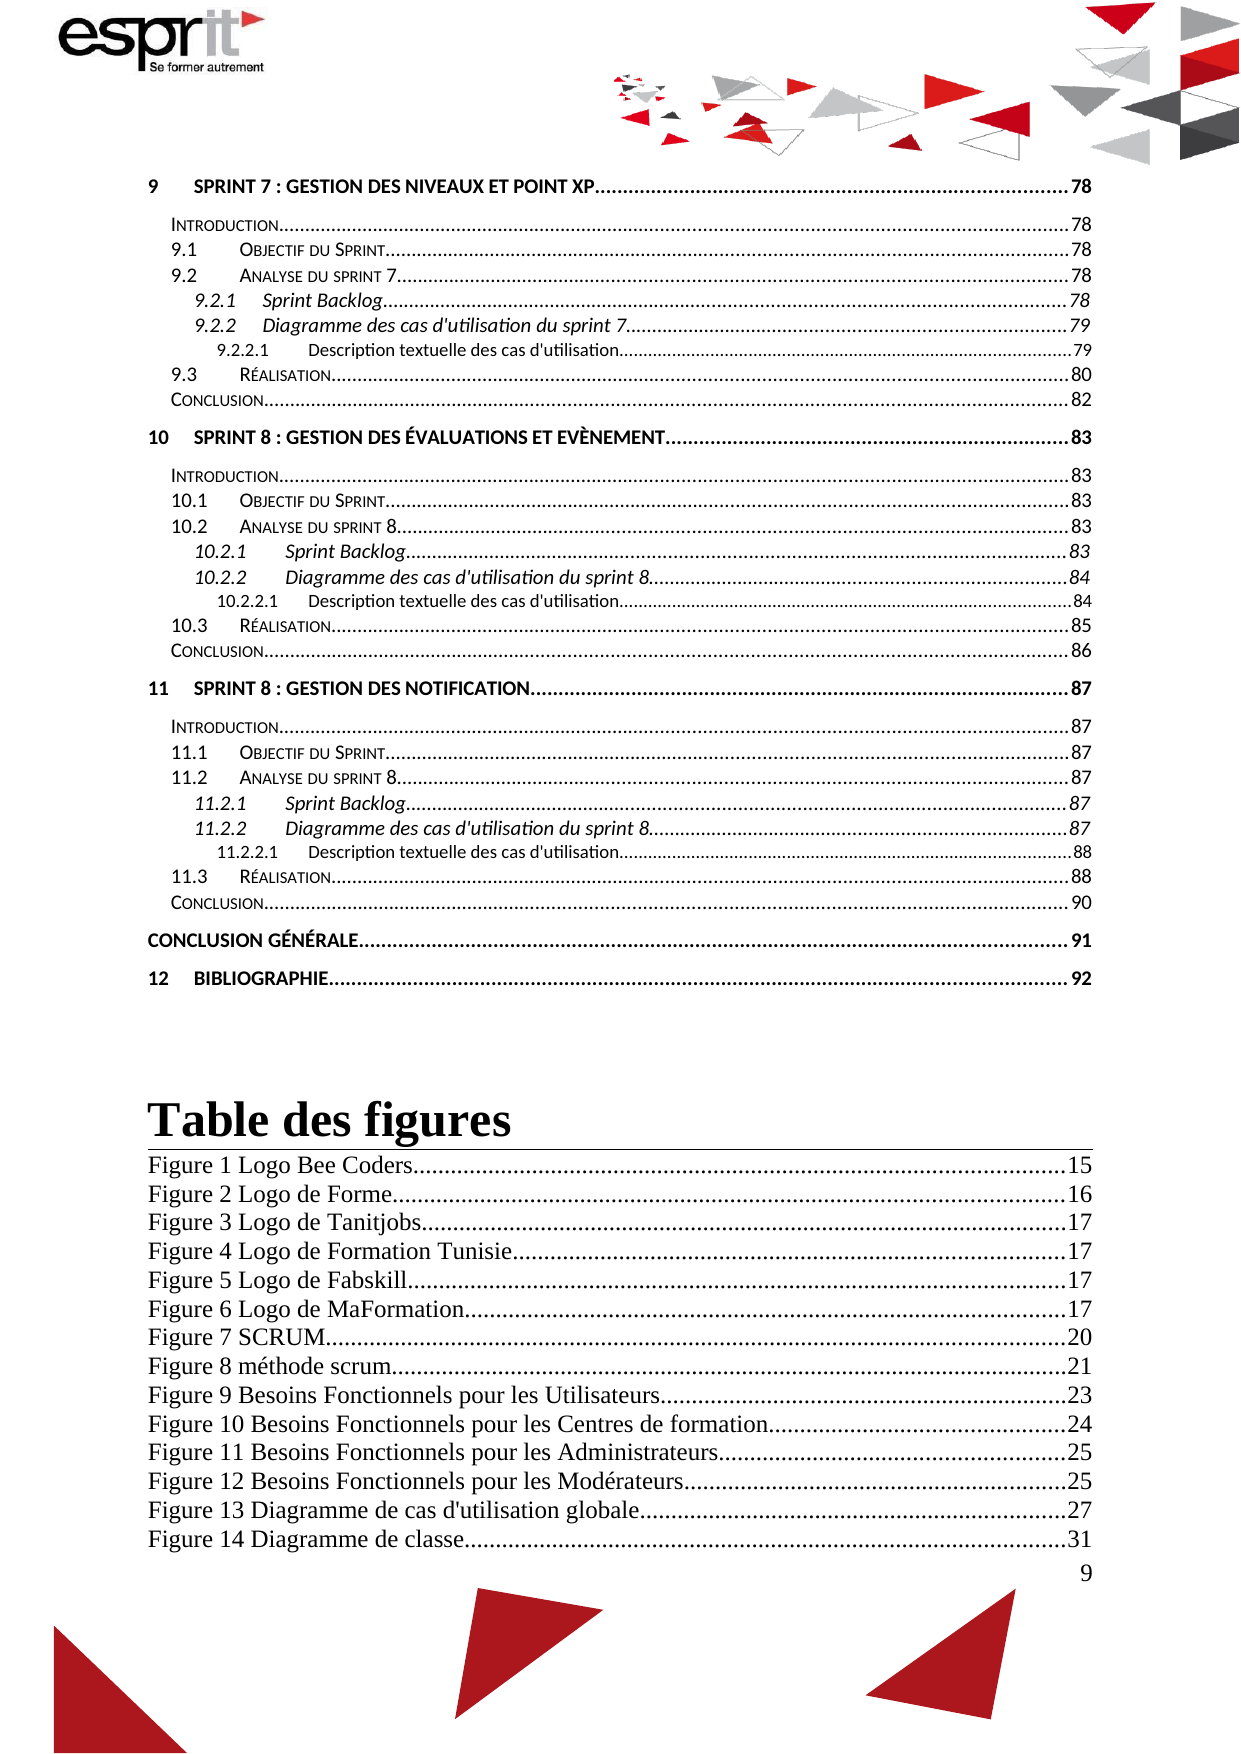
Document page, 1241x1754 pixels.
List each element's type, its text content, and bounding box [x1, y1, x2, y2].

text Figure 3 Logo de Tanitjobs 17 [148, 1207, 1093, 1236]
text Figure 5 Logo de Fabskill 17 [148, 1265, 1093, 1294]
picture [54, 7, 269, 75]
text Figure 9 Besoins Fonctionnels pour les Utilisateurs 23 [148, 1380, 1093, 1409]
text Figure 6 Logo de MaFormation 17 [148, 1294, 1093, 1322]
text Figure 4 Logo de Formation Tunisie 17 [148, 1236, 1093, 1265]
text Figure 7 SCRUM 20 [148, 1322, 1093, 1351]
text Figure 8 méthode scrum 21 [148, 1351, 1093, 1380]
text Figure 10 Besoins Fonctionnels pour les Centres de formation 24 [148, 1409, 1093, 1437]
text Table des figures [148, 1089, 1093, 1149]
text Figure 13 Diagramme de cas d'utilisation globale 27 [148, 1495, 1093, 1524]
picture [613, 0, 1241, 167]
text Figure 12 Besoins Fonctionnels pour les Modérateurs 25 [148, 1466, 1093, 1495]
text Figure 2 Logo de Forme 16 [148, 1179, 1093, 1207]
text Figure 14 Diagramme de classe 31 [148, 1524, 1093, 1552]
text Figure 1 Logo Bee Coders 15 [148, 1150, 1093, 1179]
text Figure 11 Besoins Fonctionnels pour les Administrateurs 25 [148, 1437, 1093, 1466]
